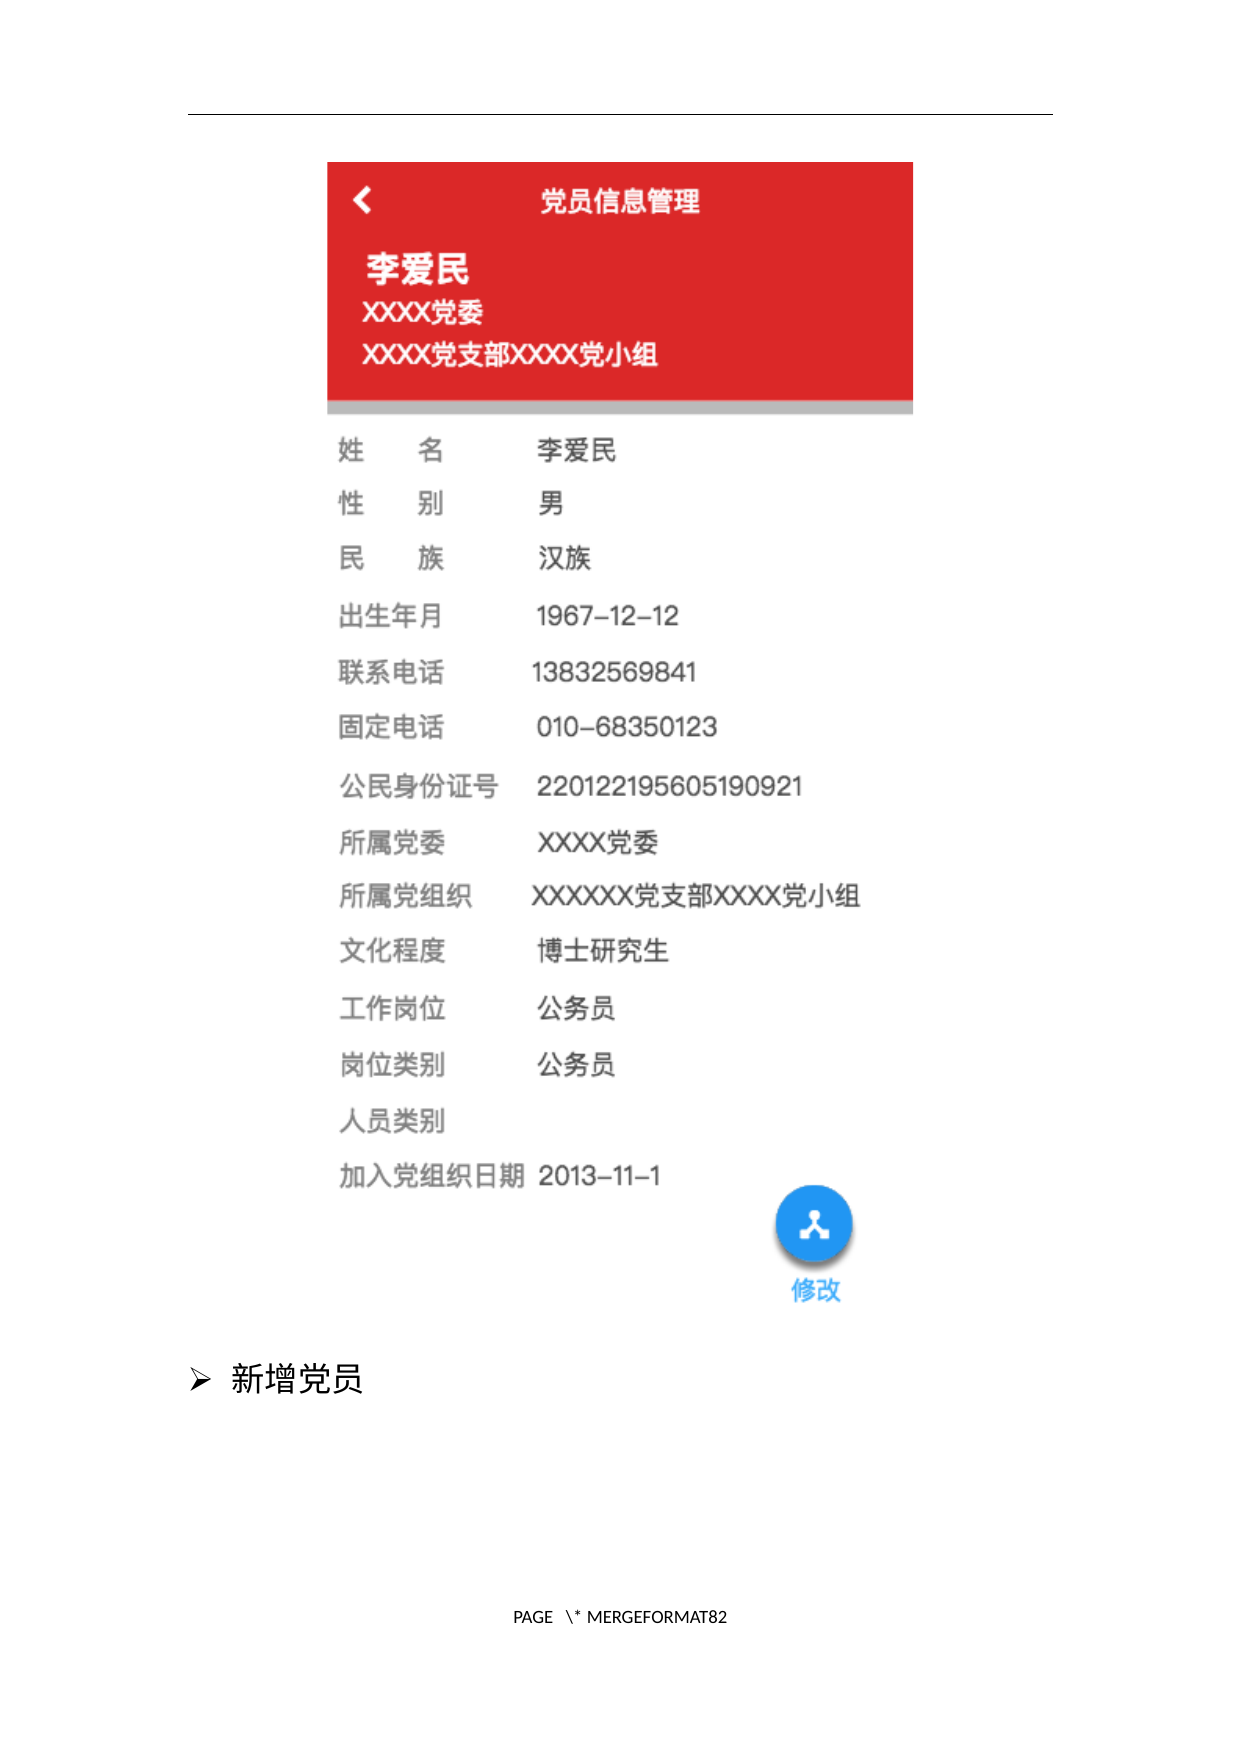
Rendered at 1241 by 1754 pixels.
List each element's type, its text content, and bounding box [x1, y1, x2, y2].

picture [327, 162, 914, 1309]
list 新增党员 [187, 1344, 1053, 1409]
